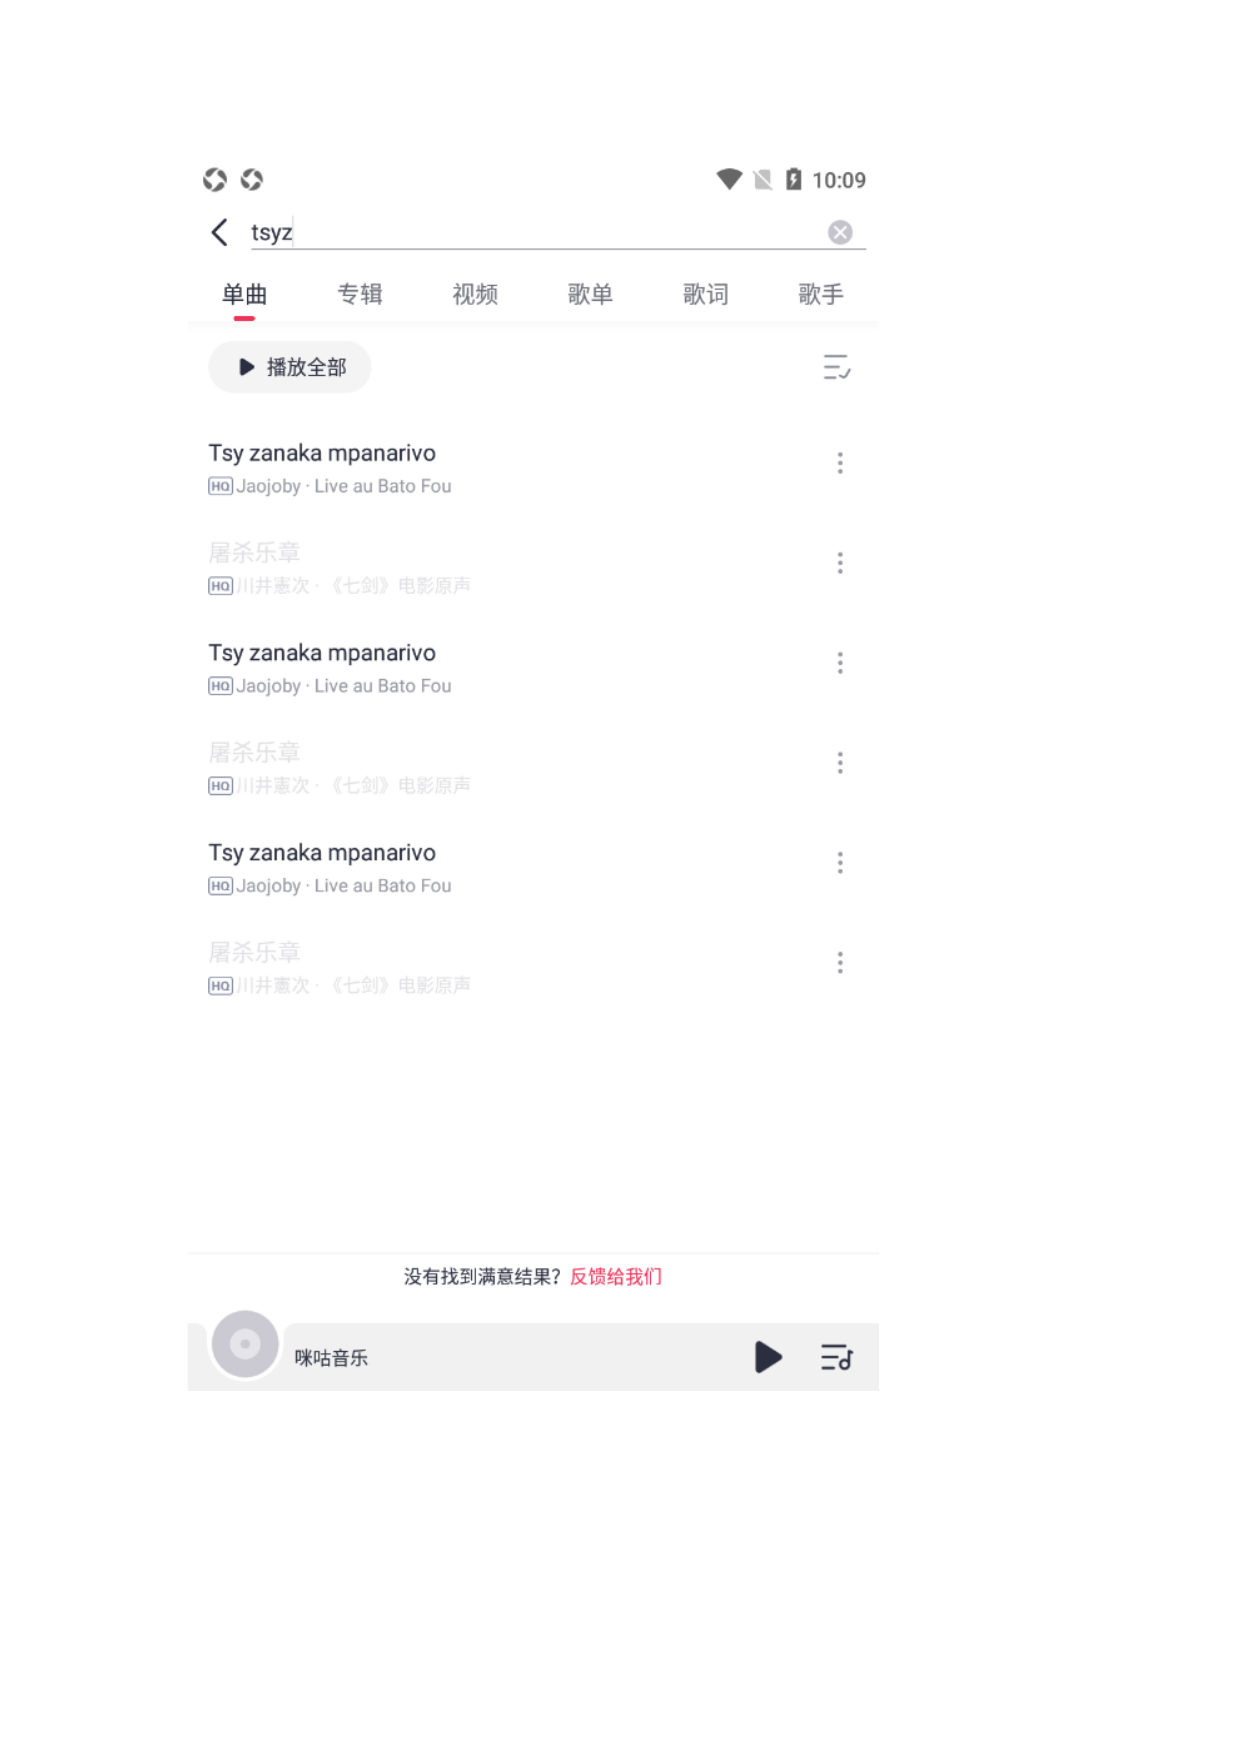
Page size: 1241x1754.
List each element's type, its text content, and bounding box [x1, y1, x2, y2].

picture [187, 162, 879, 1391]
